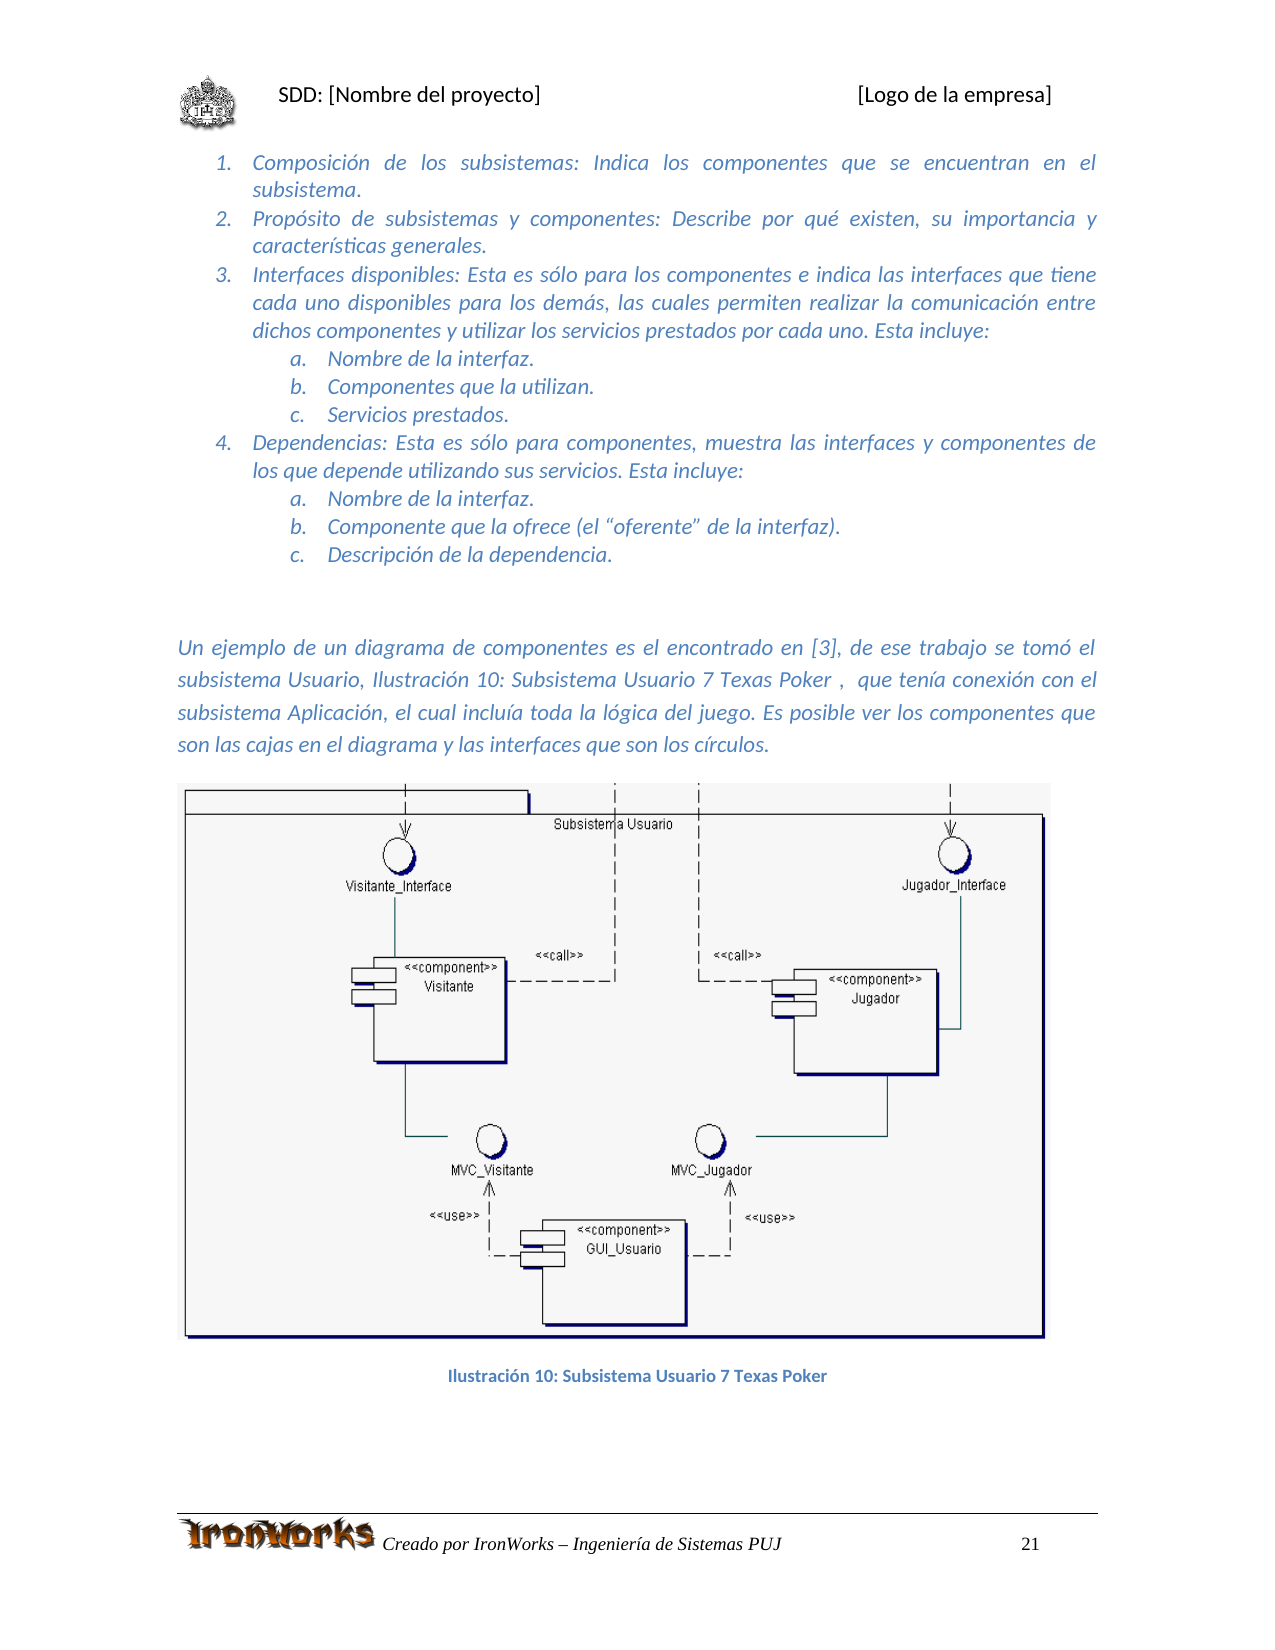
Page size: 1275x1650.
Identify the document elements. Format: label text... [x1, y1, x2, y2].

list Nombre de la interfaz. [290, 344, 1098, 372]
list Servicios prestados. [290, 400, 1098, 428]
picture [177, 73, 239, 134]
list Descripción de la dependencia. [290, 540, 1098, 568]
list Propósito de subsistemas y componentes: Describe por qué existen, su importancia y características generales. [215, 204, 1098, 260]
list Componente que la ofrece (el “oferente” de la interfaz). [290, 512, 1098, 540]
list Dependencias: Esta es sólo para componentes, muestra las interfaces y componentes de los que depende utilizando sus servicios. Esta incluye: [215, 428, 1098, 484]
picture [177, 783, 1051, 1340]
list Nombre de la interfaz. [290, 484, 1098, 512]
list Composición de los subsistemas: Indica los componentes que se encuentran en el subsistema. [215, 148, 1098, 204]
picture [177, 1516, 378, 1551]
list Componentes que la utilizan. [290, 372, 1098, 400]
list Interfaces disponibles: Esta es sólo para los componentes e indica las interfaces que tiene cada uno disponibles para los demás, las cuales permiten realizar la comunicación entre dichos componentes y utilizar los servicios prestados por cada uno. Esta incluye: [215, 260, 1098, 344]
